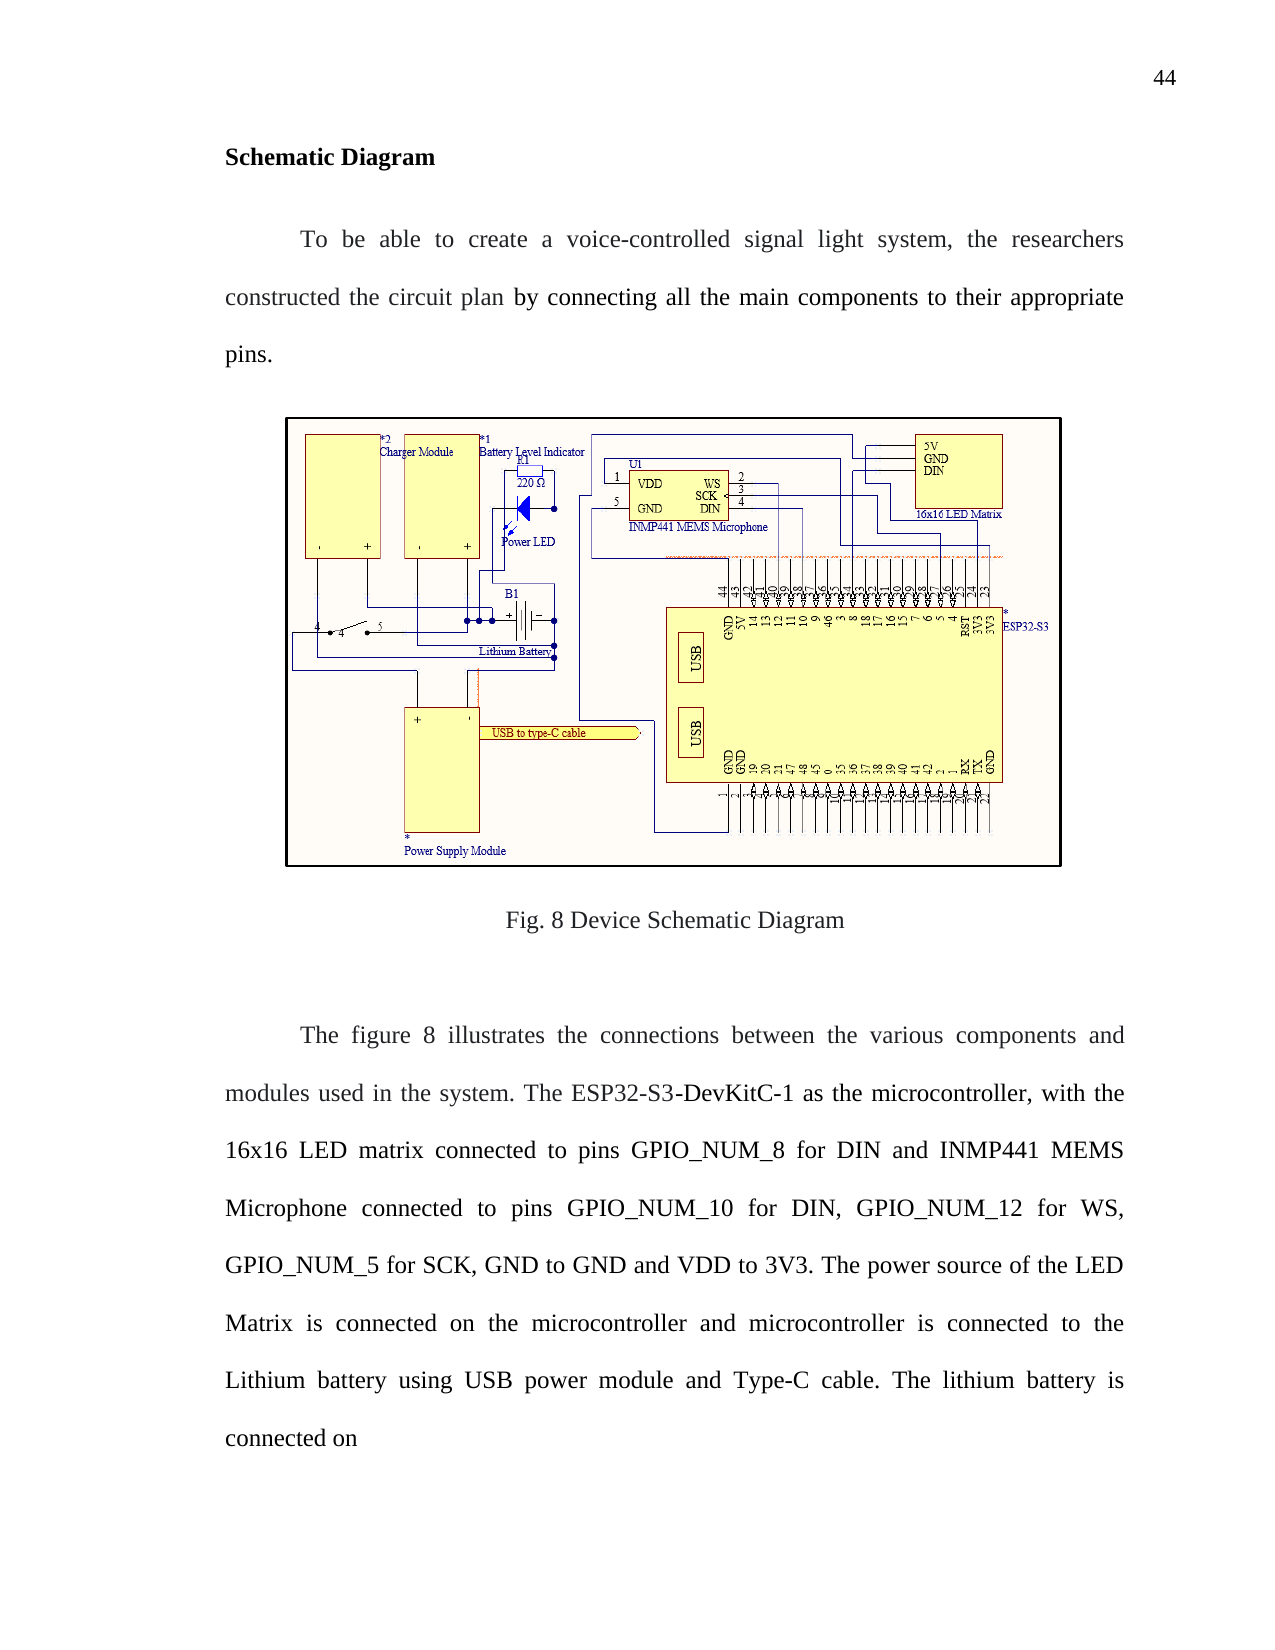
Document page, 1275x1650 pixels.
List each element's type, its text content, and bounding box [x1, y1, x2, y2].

text Fig. 8 Device Schematic Diagram [333, 905, 1017, 934]
picture [288, 419, 1059, 865]
text To be able to create a voice-controlled signal light system, the researchers constructed the circuit plan by connecting all the main components to their appropriate pins. [225, 224, 1125, 368]
text The figure 8 illustrates the connections between the various components and modules used in the system. The ESP32-S3-DevKitC-1 as the microcontroller, with the 16x16 LED matrix connected to pins GPIO_NUM_8 for DIN and INMP441 MEMS Microphone connected to pins GPIO_NUM_10 for DIN, GPIO_NUM_12 for WS, GPIO_NUM_5 for SCK, GND to GND and VDD to 3V3. The power source of the LED Matrix is connected on the microcontroller and microcontroller is connected to the Lithium battery using USB power module and Type-C cable. The lithium battery is connected on [225, 1020, 1125, 1451]
subtitle Schematic Diagram [225, 142, 1210, 170]
